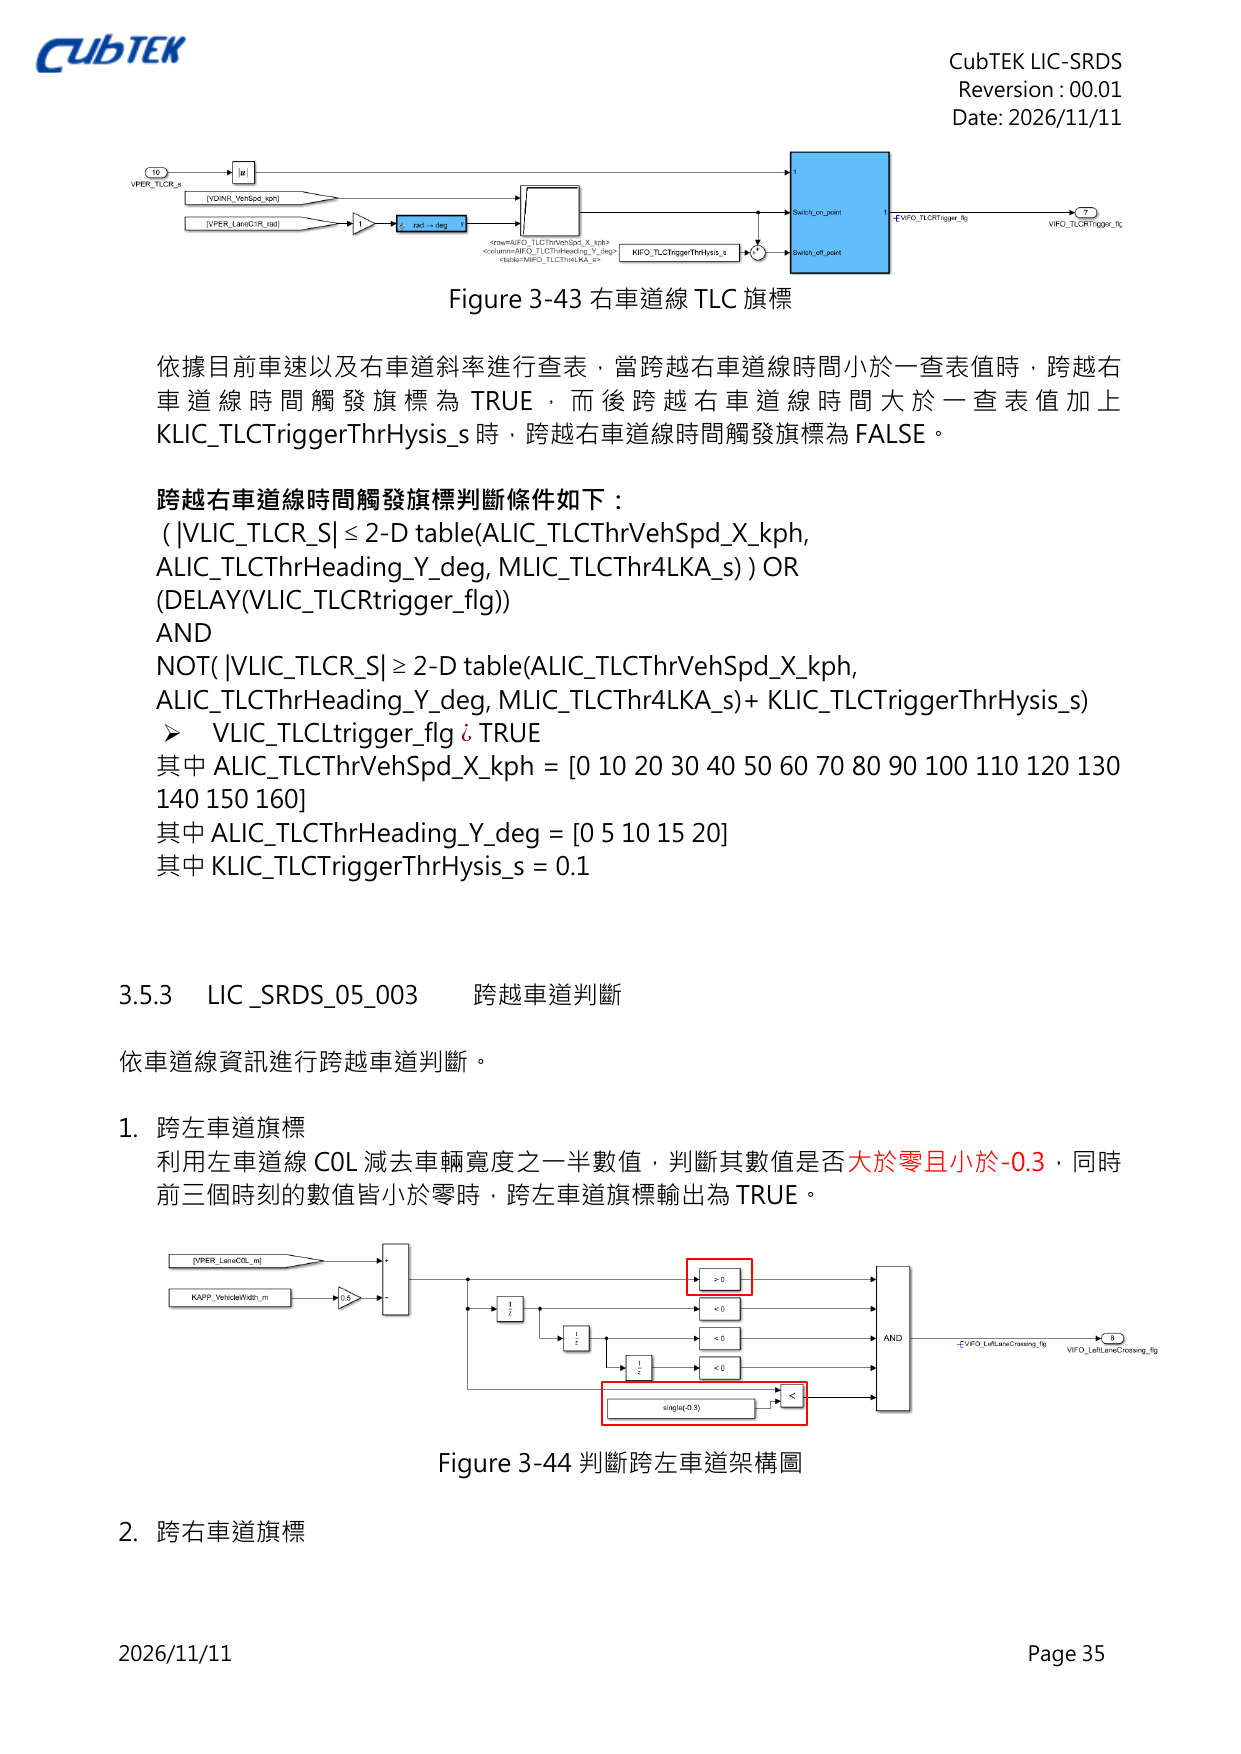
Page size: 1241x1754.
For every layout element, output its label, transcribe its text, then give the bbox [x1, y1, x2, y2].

list 跨左車道旗標 [118, 1111, 1122, 1144]
list 跨右車道旗標 [118, 1514, 1122, 1547]
text 其中ALIC_TLCThrHeading_Y_deg = [0 5 10 15 20] [156, 815, 1122, 848]
text 其中ALIC_TLCThrVehSpd_X_kph = [0 10 20 30 40 50 60 70 80 90 100 110 120 130 140 150 160] [156, 749, 1122, 815]
text 其中KLIC_TLCTriggerThrHysis_s = 0.1 [156, 848, 1122, 882]
list VLIC_TLCLtrigger_flg TRUE [162, 715, 1122, 749]
text 利用左車道線C0L減去車輛寬度之一半數值，判斷其數值是否大於零且小於-0.3，同時前三個時刻的數值皆小於零時，跨左車道旗標輸出為TRUE。 [156, 1144, 1122, 1211]
text AND [156, 616, 1122, 649]
text NOT( |VLIC_TLCR_S| 2-D table(ALIC_TLCThrVehSpd_X_kph, ALIC_TLCThrHeading_Y_deg, MLIC_TLCThr4LKA_s)+ KLIC_TLCTriggerThrHysis_s) [156, 649, 1122, 715]
subtitle LIC _SRDS_05_003 跨越車道判斷 [118, 977, 1122, 1010]
picture [118, 130, 1123, 275]
text ( |VLIC_TLCR_S| 2-D table(ALIC_TLCThrVehSpd_X_kph, ALIC_TLCThrHeading_Y_deg, MLIC_TLCThr4LKA_s) ) OR (DELAY(VLIC_TLCRtrigger_flg)) [156, 516, 1122, 616]
picture [155, 1243, 1160, 1440]
text 依據目前車速以及右車道斜率進行查表，當跨越右車道線時間小於一查表值時，跨越右車道線時間觸發旗標為TRUE，而後跨越右車道線時間大於一查表值加上KLIC_TLCTriggerThrHysis_s時，跨越右車道線時間觸發旗標為FALSE。 [156, 350, 1122, 449]
picture [28, 25, 188, 71]
text 依車道線資訊進行跨越車道判斷。 [118, 1044, 1122, 1078]
text 跨越右車道線時間觸發旗標判斷條件如下： [156, 483, 1122, 516]
